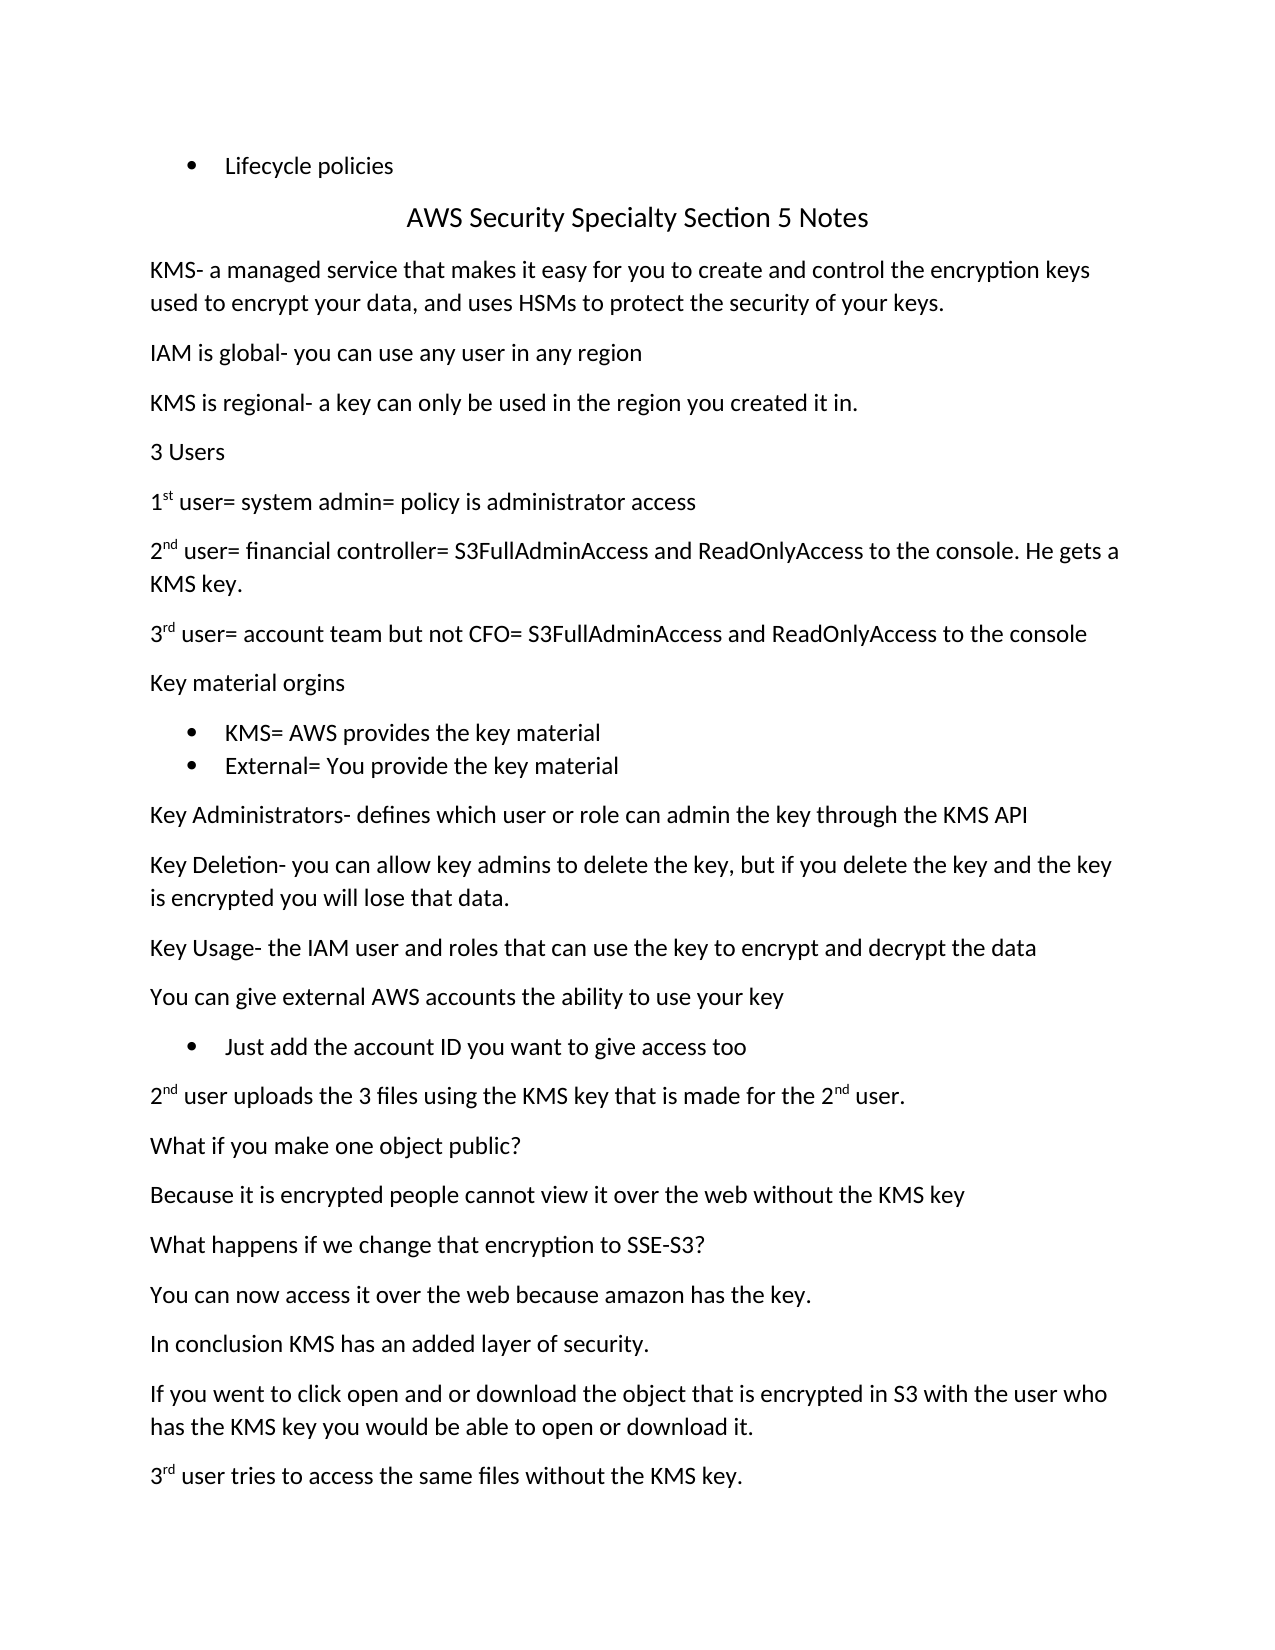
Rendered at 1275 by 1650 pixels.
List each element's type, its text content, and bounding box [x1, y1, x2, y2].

text 2nd user= financial controller= S3FullAdminAccess and ReadOnlyAccess to the console. He gets a KMS key. [150, 536, 1125, 599]
text In conclusion KMS has an added layer of security. [150, 1328, 1125, 1359]
text 3rd user= account team but not CFO= S3FullAdminAccess and ReadOnlyAccess to the console [150, 618, 1125, 648]
list Just add the account ID you want to give access too [187, 1031, 1125, 1061]
text Key Usage- the IAM user and roles that can use the key to encrypt and decrypt the data [150, 932, 1125, 962]
text If you went to click open and or download the object that is encrypted in S3 with the user who has the KMS key you would be able to open or download it. [150, 1378, 1125, 1441]
list KMS= AWS provides the key material [187, 717, 1125, 748]
text KMS- a managed service that makes it easy for you to create and control the encryption keys used to encrypt your data, and uses HSMs to protect the security of your keys. [150, 255, 1125, 318]
text Key Deletion- you can allow key admins to delete the key, but if you delete the key and the key is encrypted you will lose that data. [150, 849, 1125, 913]
text 1st user= system admin= policy is administrator access [150, 486, 1125, 516]
text KMS is regional- a key can only be used in the region you created it in. [150, 387, 1125, 417]
text You can now access it over the web because amazon has the key. [150, 1279, 1125, 1309]
text 3 Users [150, 436, 1125, 467]
text What if you make one object public? [150, 1130, 1125, 1161]
text Key material orgins [150, 668, 1125, 698]
text Because it is encrypted people cannot view it over the web without the KMS key [150, 1180, 1125, 1210]
list Lifecycle policies [187, 150, 1125, 181]
list External= You provide the key material [187, 750, 1125, 781]
text 3rd user tries to access the same files without the KMS key. [150, 1461, 1125, 1491]
text What happens if we change that encryption to SSE-S3? [150, 1229, 1125, 1260]
text IAM is global- you can use any user in any region [150, 337, 1125, 368]
text You can give external AWS accounts the ability to use your key [150, 981, 1125, 1012]
text Key Administrators- defines which user or role can admin the key through the KMS API [150, 800, 1125, 830]
text AWS Security Specialty Section 5 Notes [150, 199, 1125, 235]
text 2nd user uploads the 3 files using the KMS key that is made for the 2nd user. [150, 1081, 1125, 1111]
